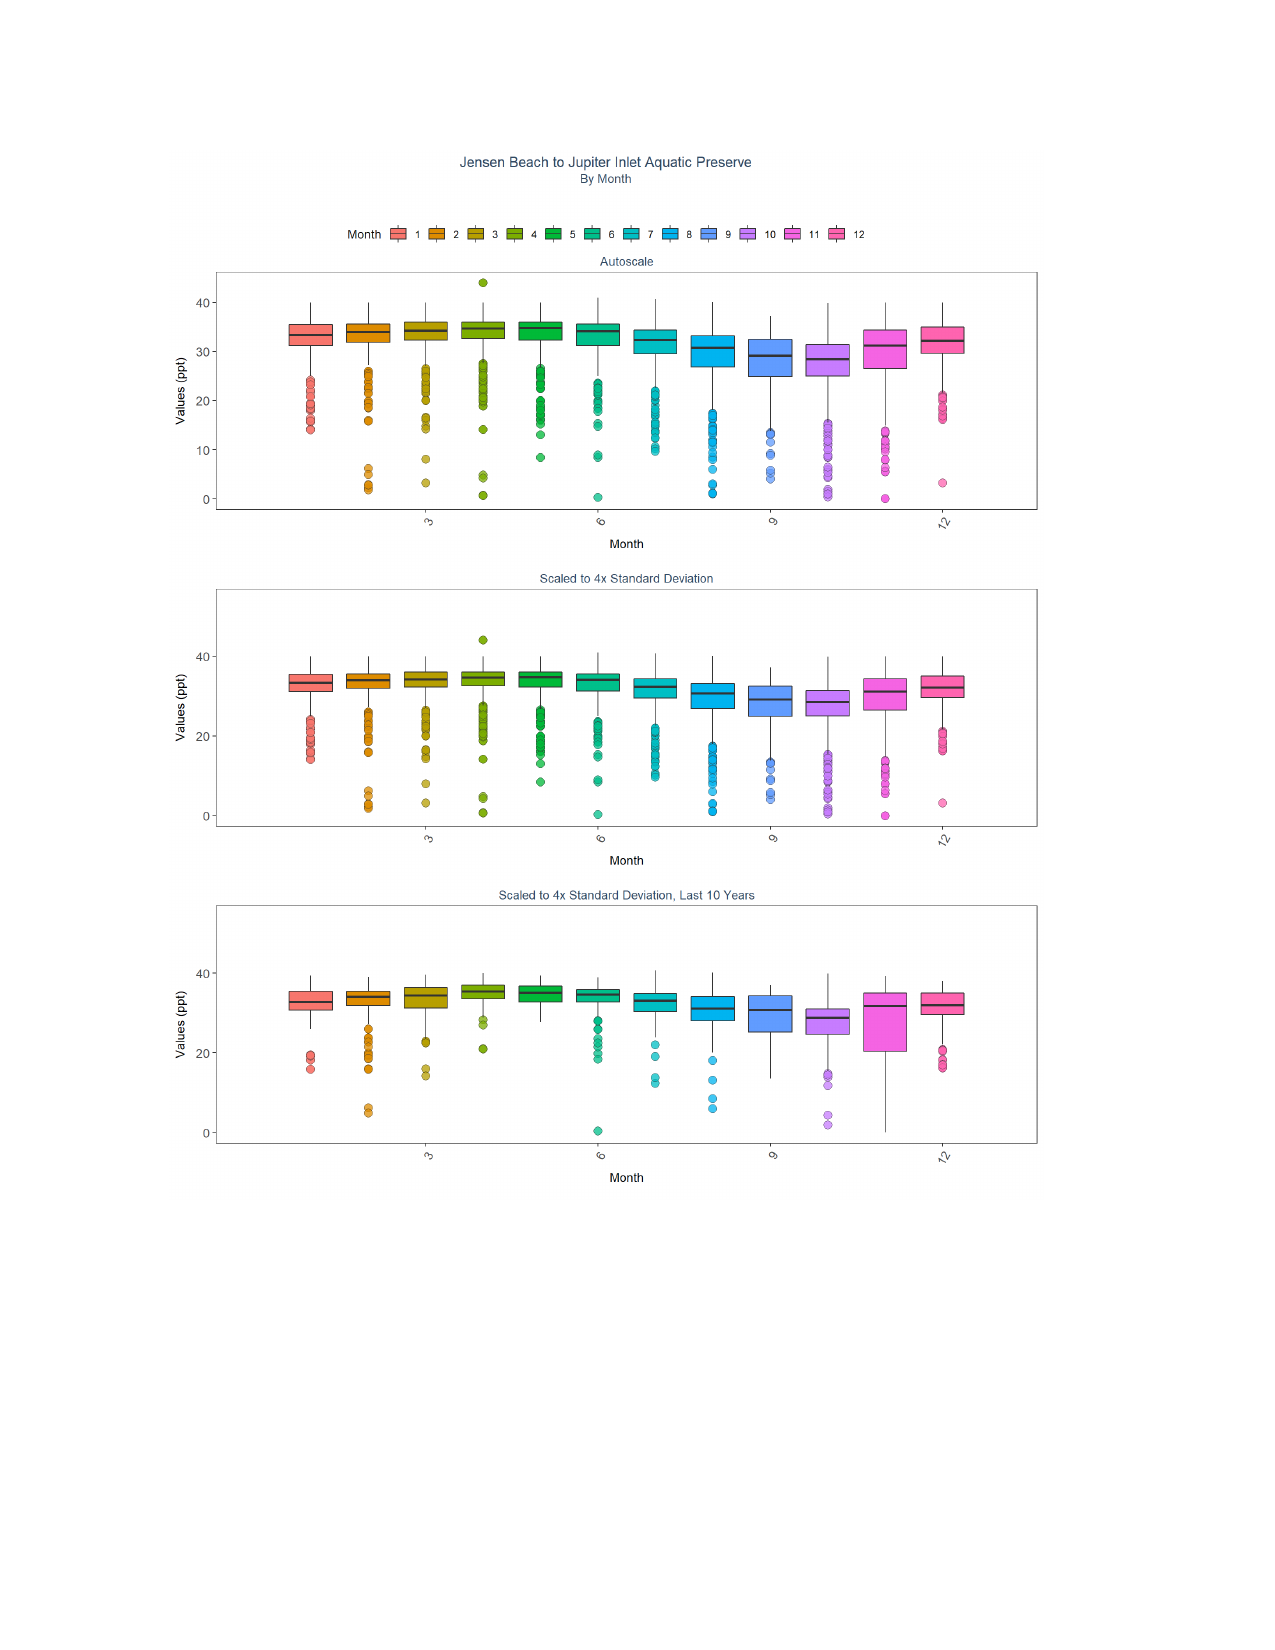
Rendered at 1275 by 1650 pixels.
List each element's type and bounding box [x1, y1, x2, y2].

picture [168, 150, 1044, 1200]
